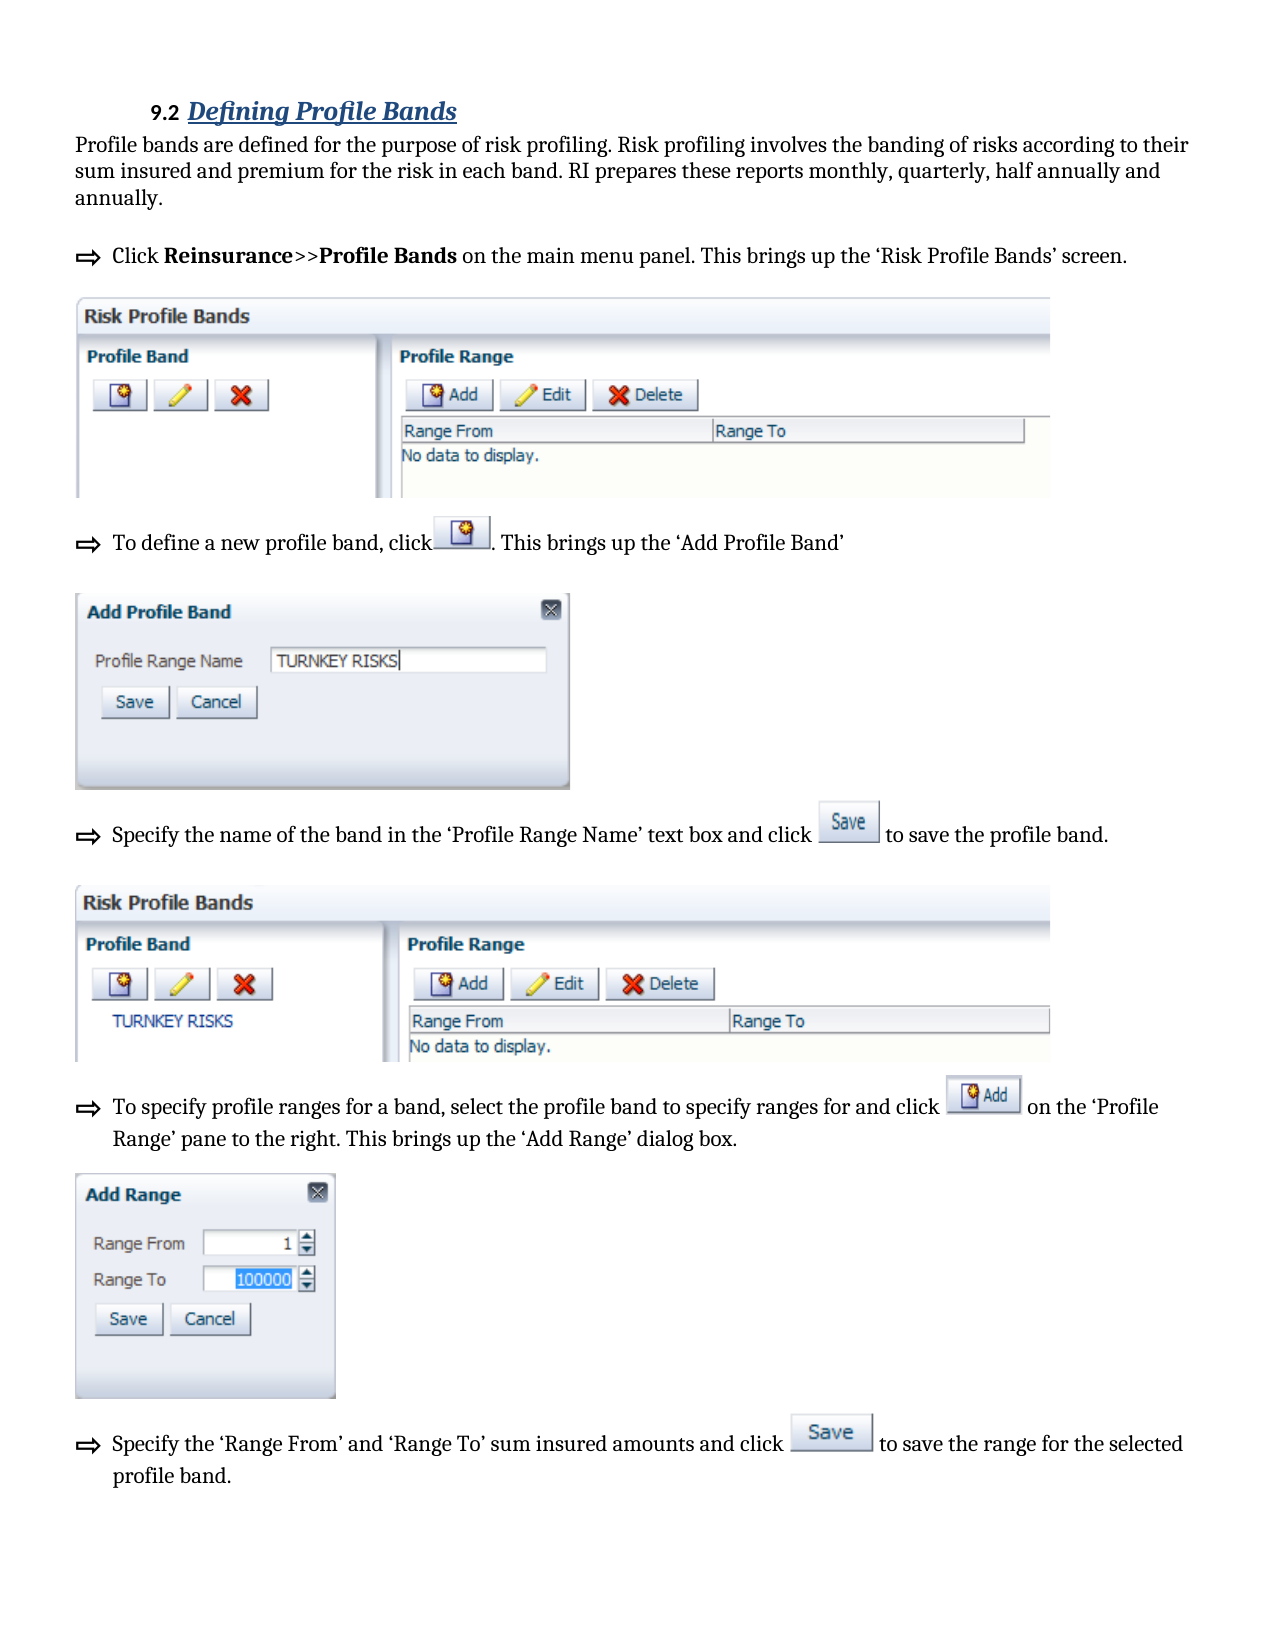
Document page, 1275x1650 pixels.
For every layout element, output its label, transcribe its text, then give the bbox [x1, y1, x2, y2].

list Click Reinsurance>>Profile Bands on the main menu panel. This brings up the ‘Risk Profile Bands’ screen. [75, 211, 1200, 275]
list Defining Profile Bands [150, 96, 1200, 127]
text Profile bands are defined for the purpose of risk profiling. Risk profiling involves the banding of risks according to their sum insured and premium for the risk in each band. RI prepares these reports monthly, quarterly, half annually and annually. [75, 132, 1200, 211]
picture [75, 593, 571, 790]
list To specify profile ranges for a band, select the profile band to specify ranges for and click on the ‘Profile Range’ pane to the right. This brings up the ‘Add Range’ dialog box. [75, 1061, 1200, 1152]
picture [432, 516, 491, 551]
list Specify the name of the band in the ‘Profile Range Name’ text box and click to save the profile band. [75, 790, 1200, 854]
picture [75, 296, 1050, 498]
picture [75, 1173, 336, 1399]
picture [945, 1075, 1023, 1115]
picture [75, 885, 1050, 1062]
list To define a new profile band, click. This brings up the ‘Add Profile Band’ [75, 498, 1200, 562]
list Specify the ‘Range From’ and ‘Range To’ sum insured amounts and click to save the range for the selected profile band. [75, 1398, 1200, 1489]
picture [817, 800, 881, 843]
picture [789, 1413, 874, 1452]
